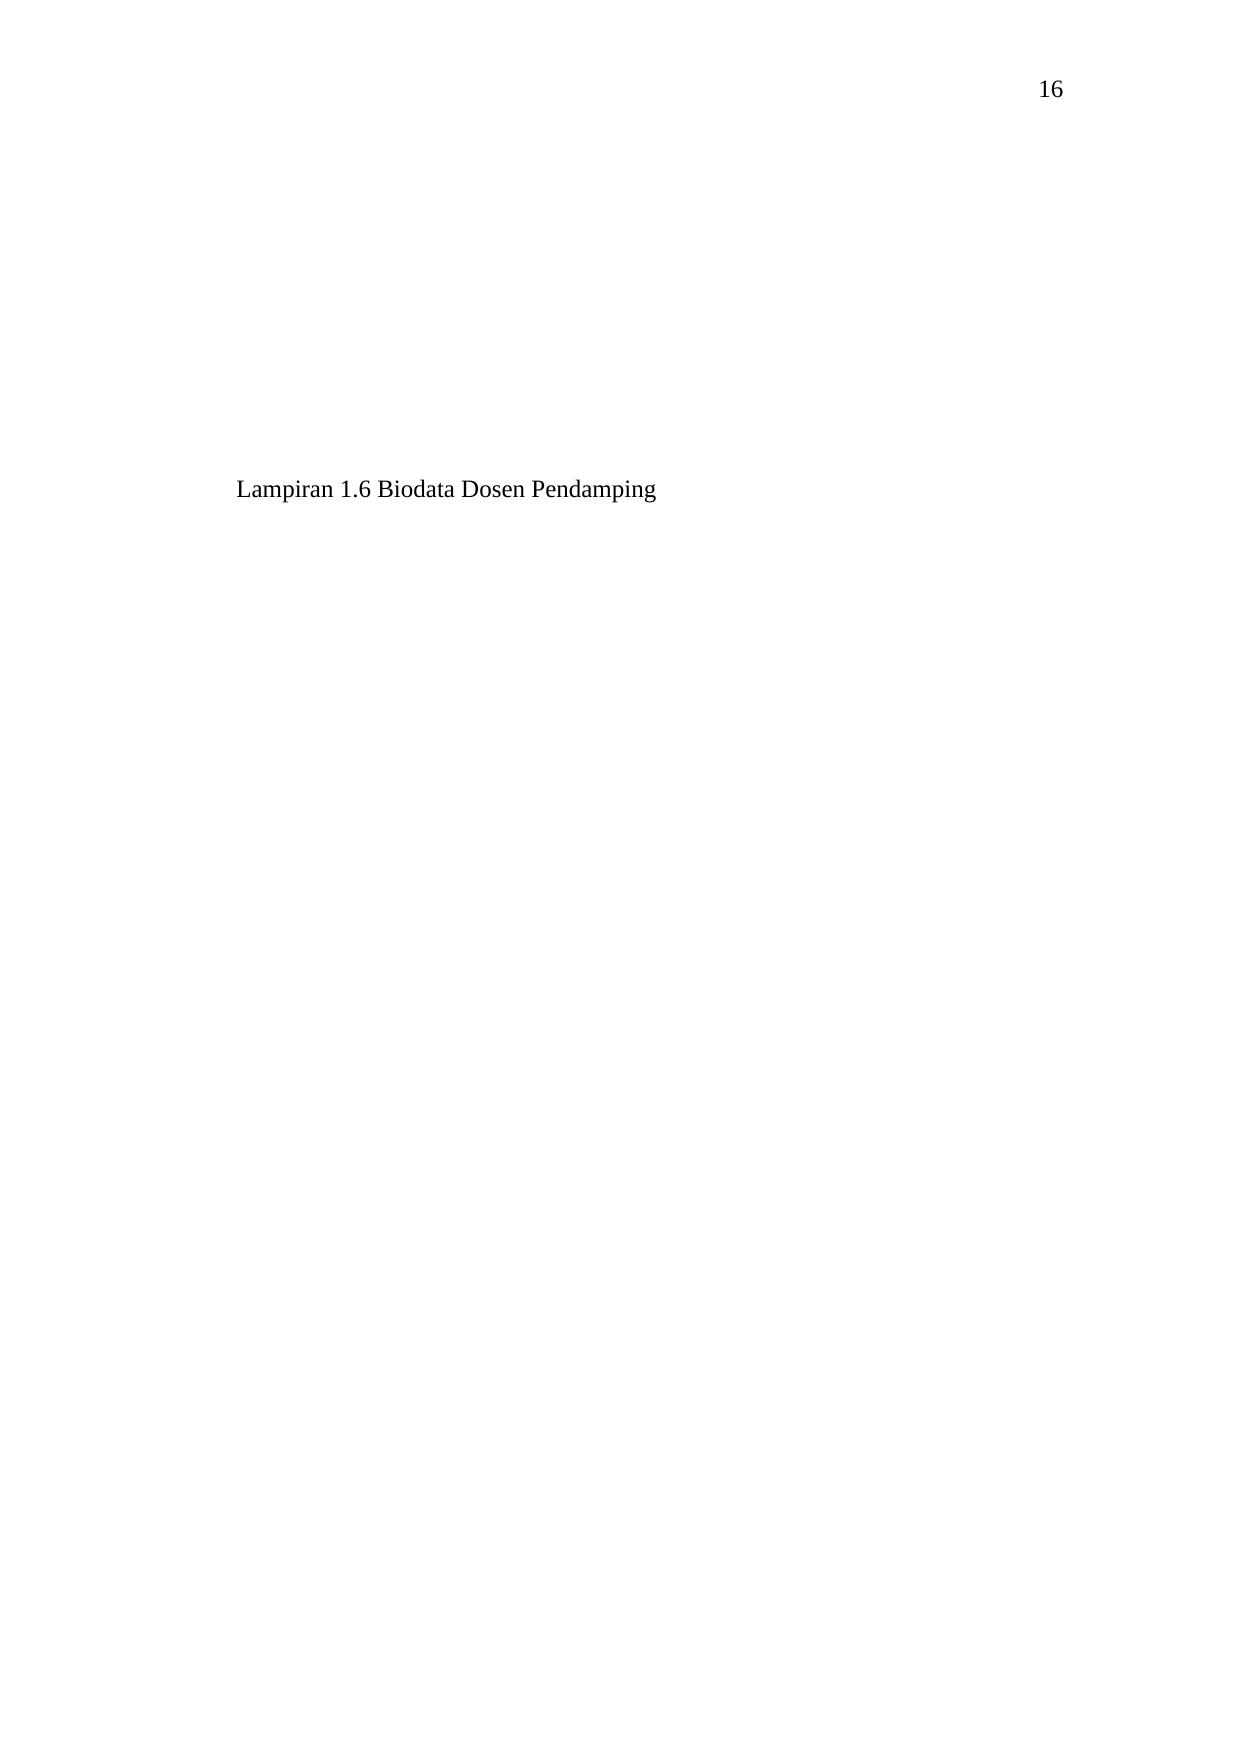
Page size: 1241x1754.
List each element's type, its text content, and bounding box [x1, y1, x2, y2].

text Lampiran 1.6 Biodata Dosen Pendamping [236, 474, 1063, 503]
